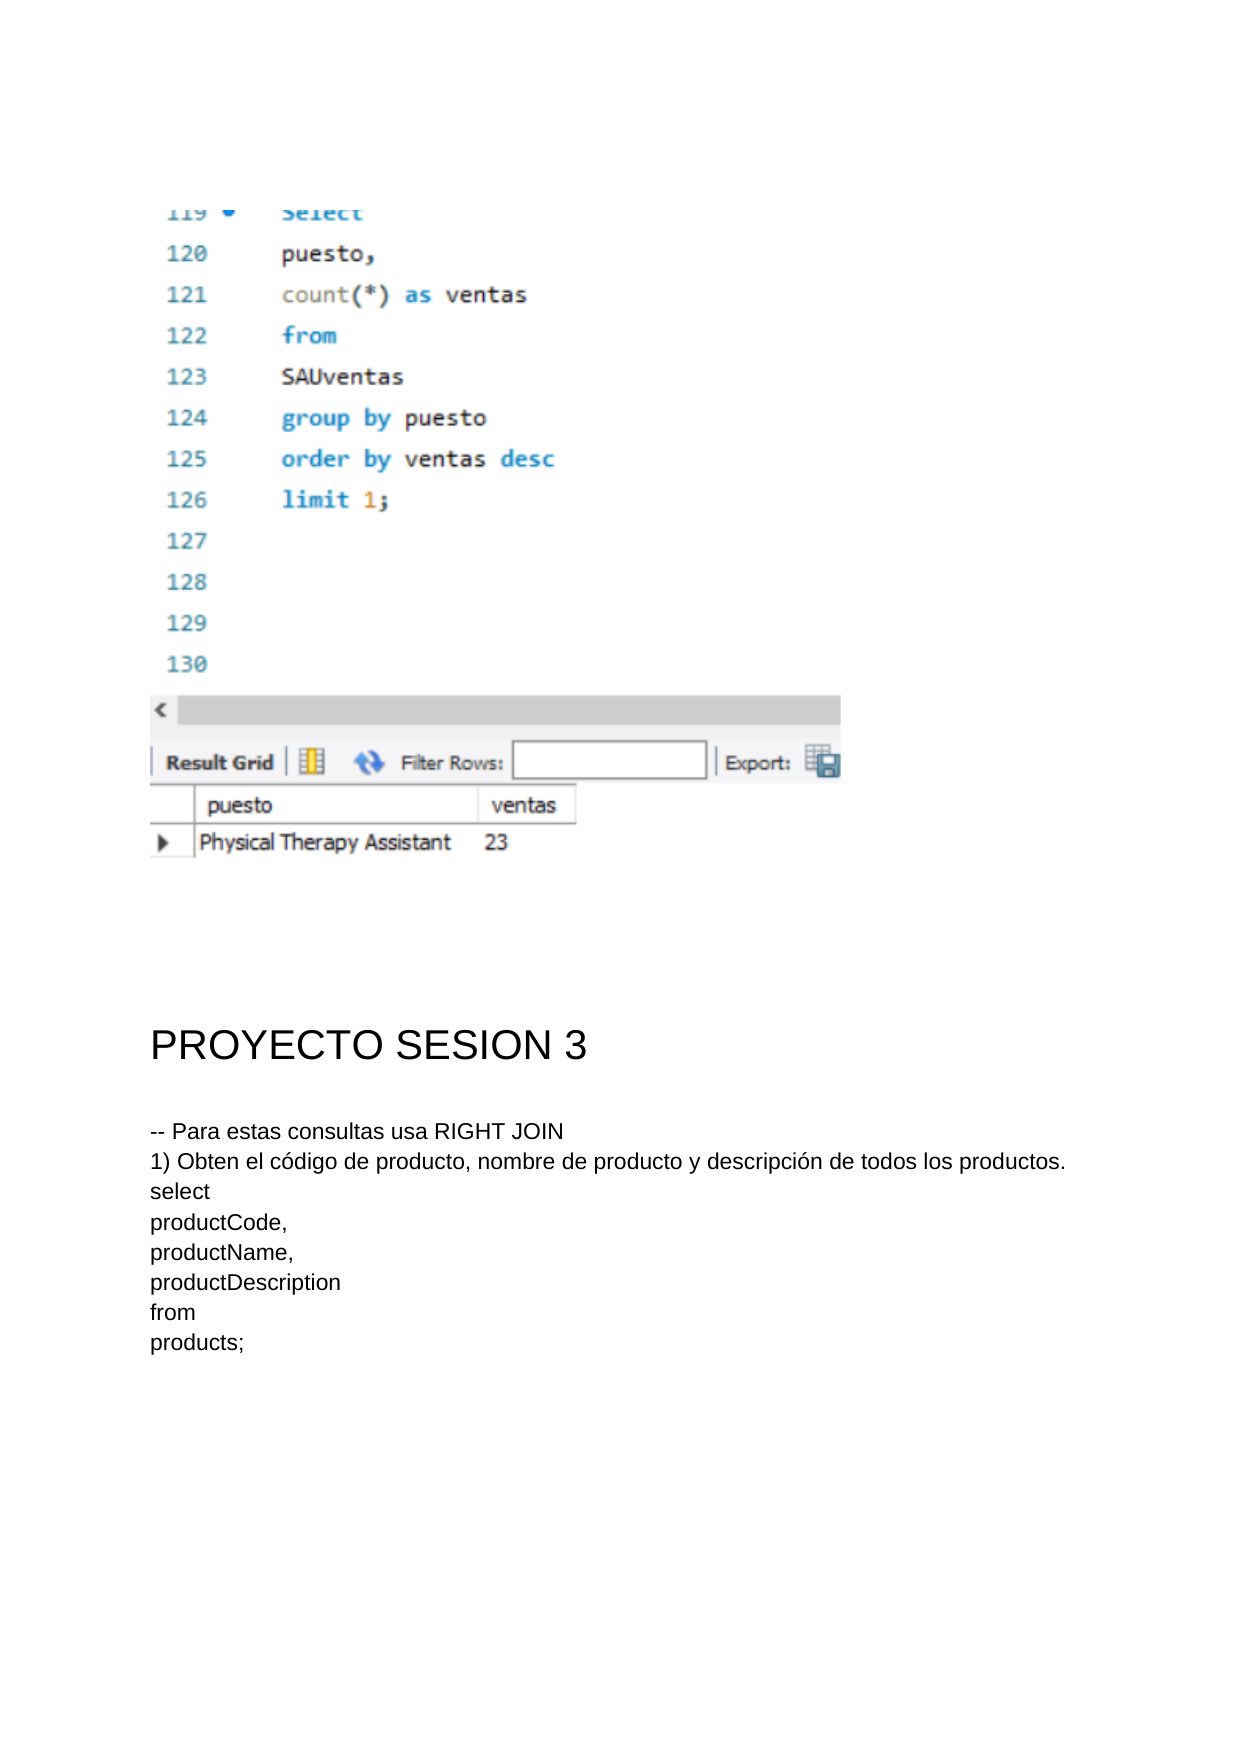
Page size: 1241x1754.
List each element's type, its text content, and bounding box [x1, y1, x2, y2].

subtitle PROYECTO SESION 3 [150, 1020, 1090, 1068]
text -- Para estas consultas usa RIGHT JOIN [150, 1118, 1090, 1144]
text productDescription [150, 1269, 1090, 1295]
text productCode, [150, 1208, 1090, 1235]
text 1) Obten el código de producto, nombre de producto y descripción de todos los productos. [150, 1148, 1090, 1174]
picture [150, 210, 841, 884]
text select [150, 1178, 1090, 1204]
text productName, [150, 1239, 1090, 1265]
text from [150, 1299, 1090, 1325]
text products; [150, 1329, 1090, 1356]
